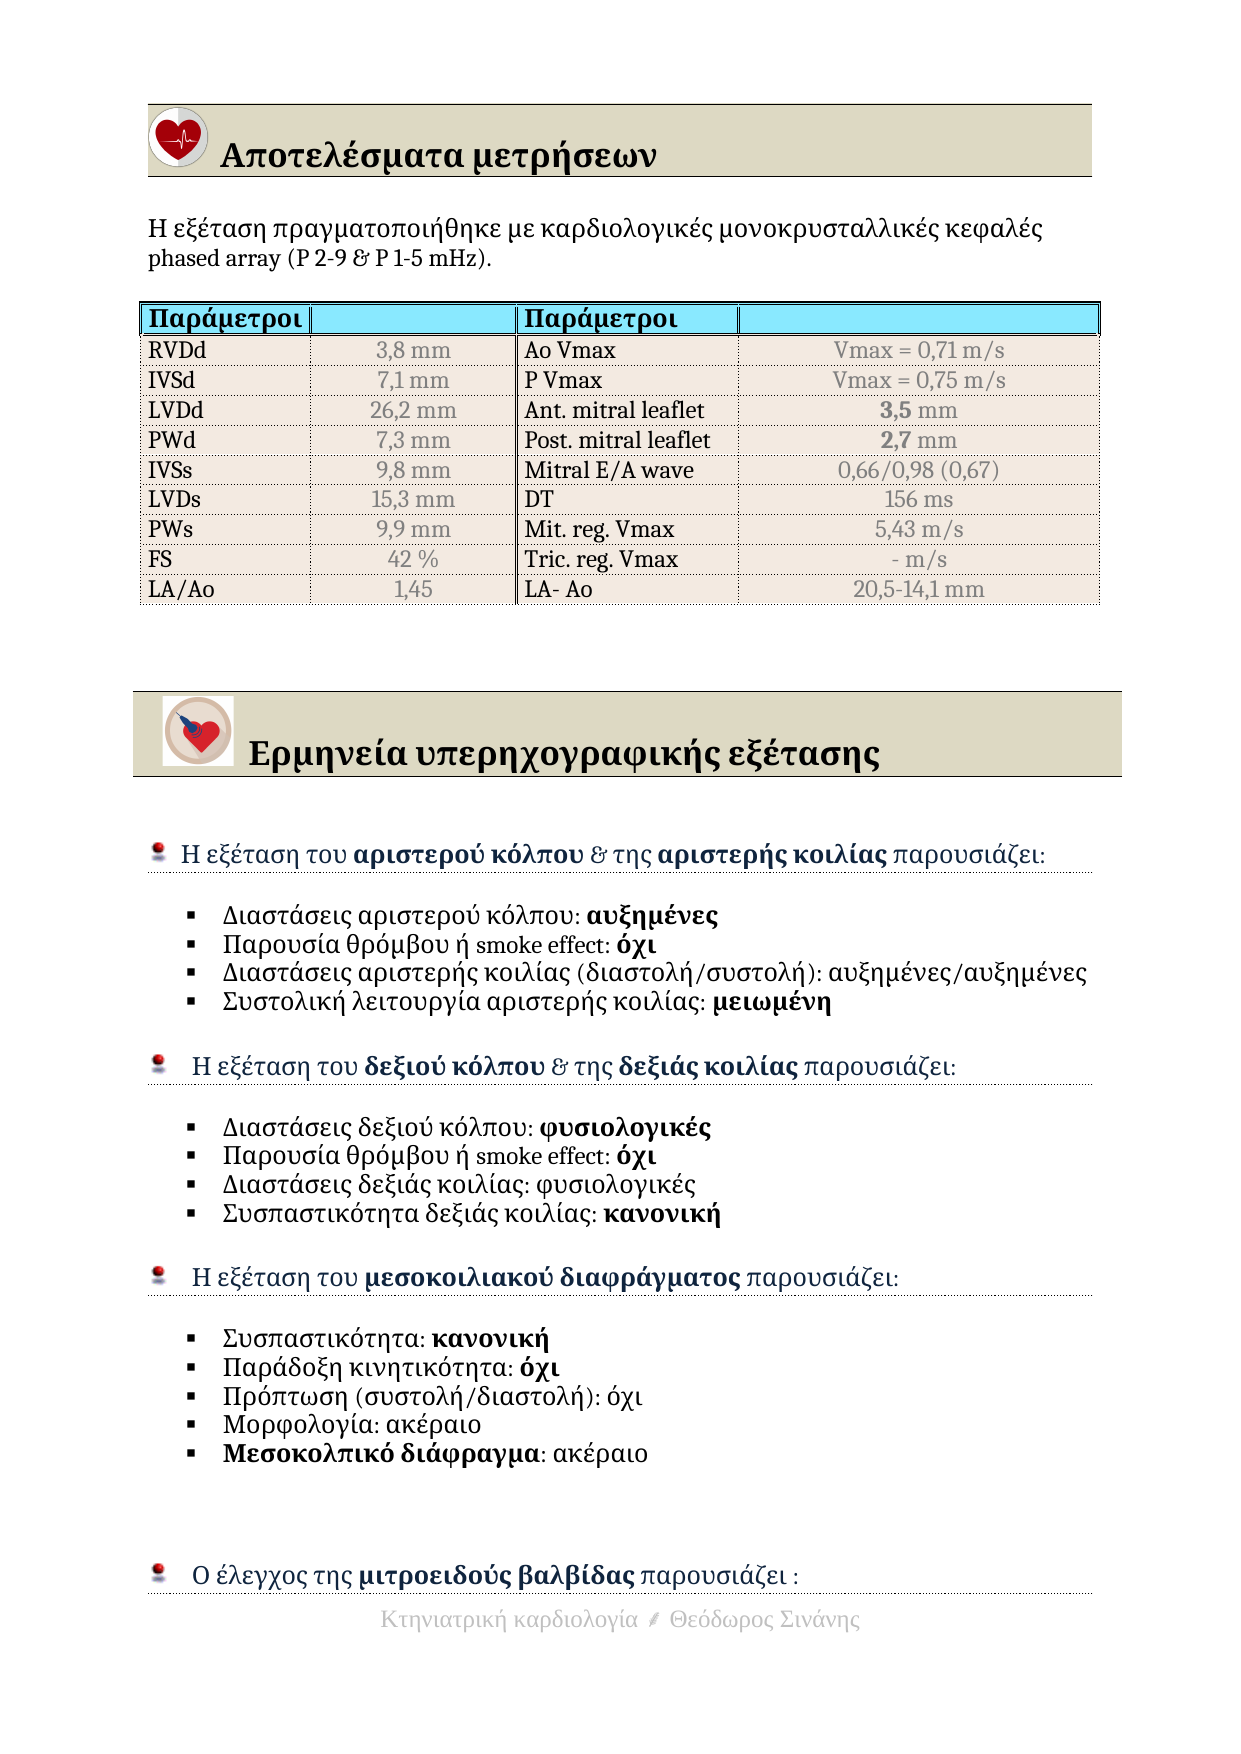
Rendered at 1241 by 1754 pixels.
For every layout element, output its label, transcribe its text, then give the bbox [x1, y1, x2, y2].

table_cell Ant. mitral leaflet [518, 395, 738, 425]
text Η εξέταση του δεξιού κόλπου & της δεξιάς κοιλίας παρουσιάζει: [148, 1046, 1092, 1085]
picture [162, 696, 234, 766]
table_header [738, 305, 1098, 333]
table_cell - m/s [738, 544, 1100, 574]
table_cell Vmax = 0,75 m/s [738, 365, 1100, 395]
table_cell 3,8 mm [310, 336, 515, 365]
table_cell 156 ms [738, 484, 1100, 514]
table_cell 5,43 m/s [738, 514, 1100, 544]
table_cell 42 % [310, 544, 515, 574]
table_cell IVSs [140, 455, 310, 484]
text Αποτελέσματα μετρήσεων [148, 105, 1092, 176]
list Παρουσία θρόμβου ή smoke effect: όχι [185, 931, 1092, 959]
list Παράδοξη κινητικότητα: όχι [185, 1354, 1092, 1382]
list Διαστάσεις δεξιού κόλπου: φυσιολογικές [185, 1113, 1092, 1142]
table_cell P Vmax [518, 365, 738, 395]
picture [147, 1045, 170, 1076]
table_cell FS [140, 544, 310, 574]
text Η εξέταση του μεσοκοιλιακού διαφράγματος παρουσιάζει: [148, 1257, 1092, 1296]
table_cell IVSd [140, 365, 310, 395]
table_cell PWs [140, 514, 310, 544]
list Συσπαστικότητα: κανονική [185, 1325, 1092, 1354]
table_cell 26,2 mm [310, 395, 515, 425]
table_cell Mitral E/A wave [518, 455, 738, 484]
text Ο έλεγχος της μιτροειδούς βαλβίδας παρουσιάζει : [148, 1555, 1092, 1594]
picture [147, 834, 170, 864]
table_cell LVDd [140, 395, 310, 425]
text Η εξέταση πραγματοποιήθηκε με καρδιολογικές μονοκρυσταλλικές κεφαλές phased array (P 2-9 & P 1-5 mHz). [148, 215, 1092, 273]
table_cell Ao Vmax [518, 336, 738, 365]
table_header Παράμετροι [517, 305, 738, 333]
table_cell Post. mitral leaflet [518, 425, 738, 454]
list Συστολική λειτουργία αριστερής κοιλίας: μειωμένη [185, 988, 1092, 1017]
list Διαστάσεις αριστερού κόλπου: αυξημένες [185, 902, 1092, 931]
table_cell 2,7 mm [738, 425, 1100, 454]
table_header Παράμετροι [142, 305, 310, 333]
table_cell 0,66/0,98 (0,67) [738, 455, 1100, 484]
table_cell LA- Ao [518, 574, 738, 603]
list Μορφολογία: ακέραιο [185, 1411, 1092, 1440]
table_cell DT [518, 484, 738, 514]
table_cell PWd [140, 425, 310, 454]
table_cell 9,9 mm [310, 514, 515, 544]
table_cell 3,5 mm [738, 395, 1100, 425]
table_cell 7,1 mm [310, 365, 515, 395]
list Διαστάσεις δεξιάς κοιλίας: φυσιολογικές [185, 1171, 1092, 1200]
list Συσπαστικότητα δεξιάς κοιλίας: κανονική [185, 1200, 1092, 1228]
table_cell 1,45 [310, 574, 515, 603]
table_header [310, 303, 517, 333]
picture [147, 106, 209, 168]
table_cell 7,3 mm [310, 425, 515, 454]
list Παρουσία θρόμβου ή smoke effect: όχι [185, 1142, 1092, 1171]
text Η εξέταση του αριστερού κόλπου & της αριστερής κοιλίας παρουσιάζει: [148, 834, 1092, 873]
table_cell LA/Ao [140, 574, 310, 603]
subtitle Ερμηνεία υπερηχογραφικής εξέτασης [133, 692, 1122, 776]
picture [147, 1257, 170, 1287]
table_cell 9,8 mm [310, 455, 515, 484]
table_cell Tric. reg. Vmax [518, 544, 738, 574]
table_cell Vmax = 0,71 m/s [738, 333, 1100, 365]
list Πρόπτωση (συστολή/διαστολή): όχι [185, 1382, 1092, 1411]
table_cell RVDd [140, 333, 310, 365]
table_cell LVDs [140, 484, 310, 514]
table_cell Mit. reg. Vmax [518, 514, 738, 544]
picture [147, 1555, 170, 1585]
list Διαστάσεις αριστερής κοιλίας (διαστολή/συστολή): αυξημένες/αυξημένες [185, 959, 1092, 988]
list Μεσοκολπικό διάφραγμα: ακέραιο [185, 1440, 1092, 1469]
table_cell 15,3 mm [310, 484, 515, 514]
table_cell 20,5-14,1 mm [738, 574, 1100, 603]
